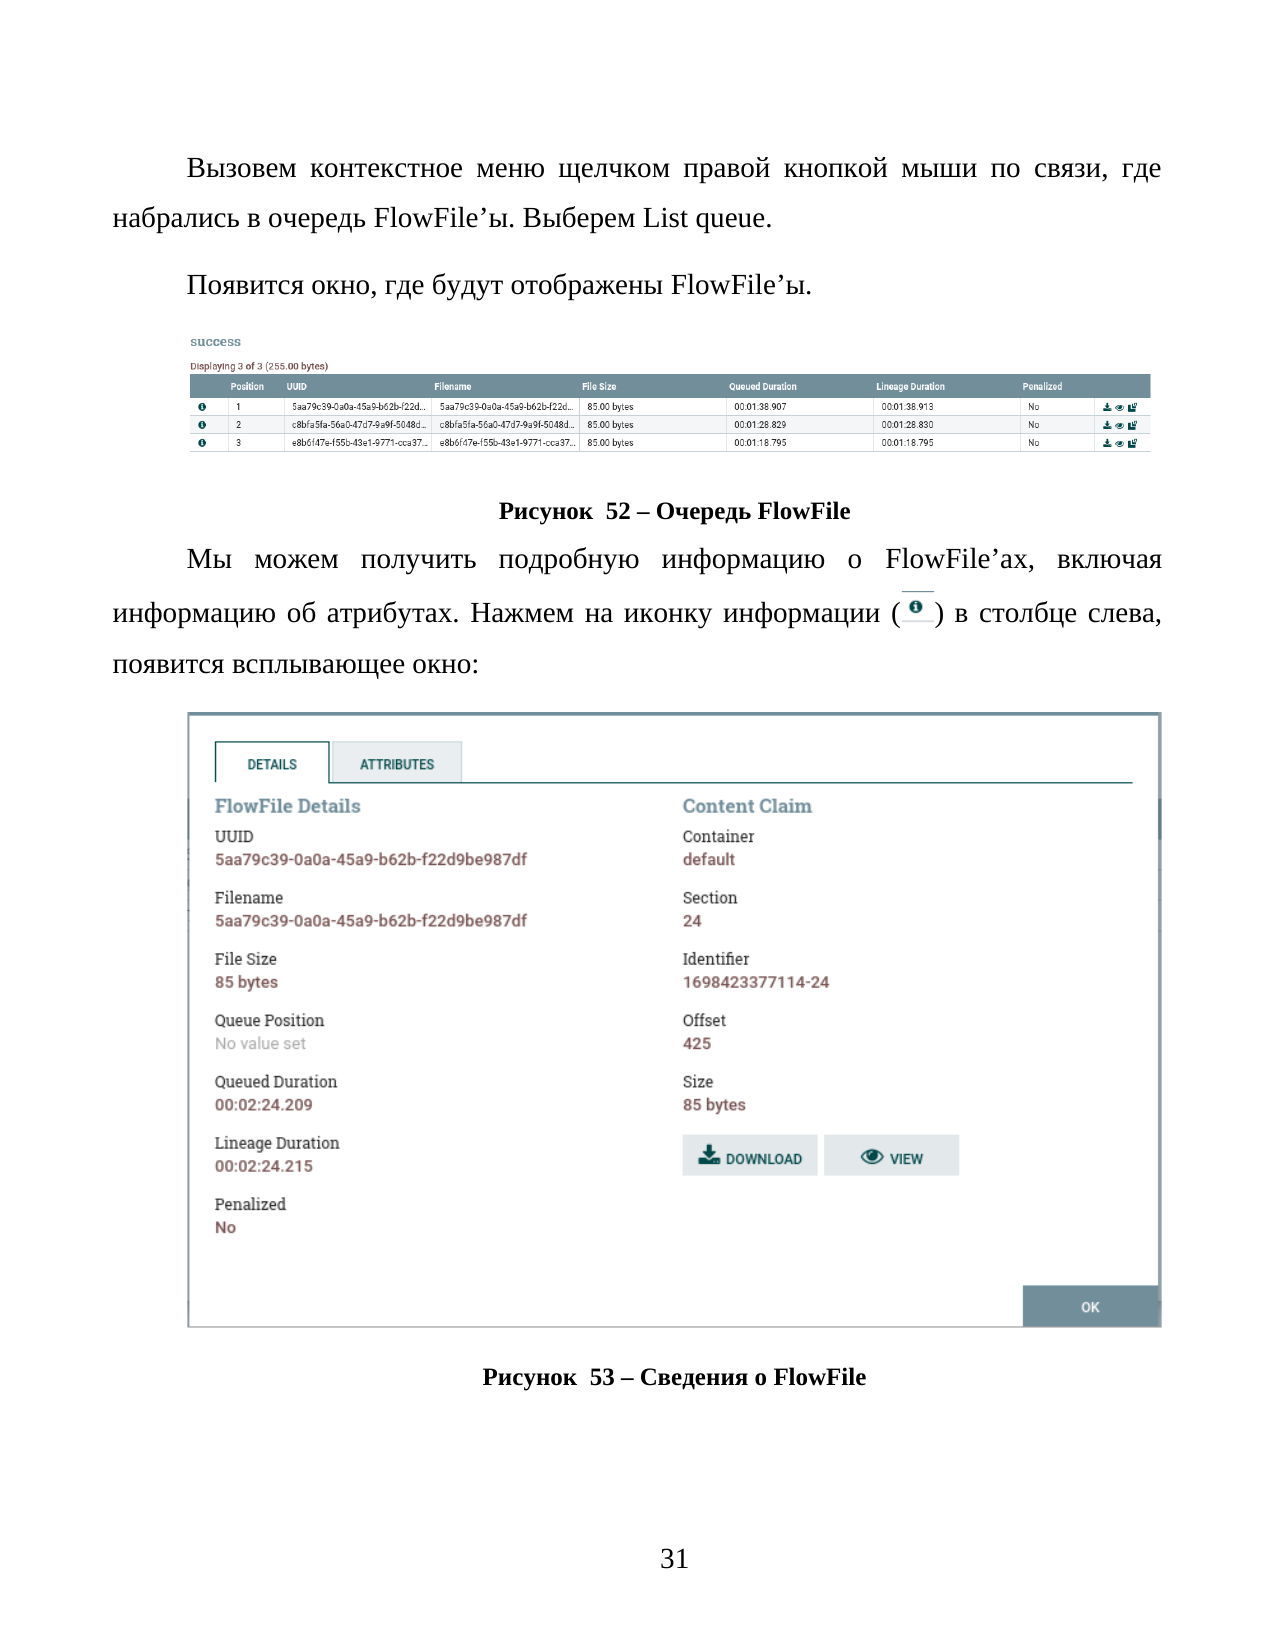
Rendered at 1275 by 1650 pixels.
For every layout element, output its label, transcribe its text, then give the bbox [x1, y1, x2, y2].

picture [187, 712, 1162, 1329]
text Рисунок 52 – Очередь FlowFile [112, 496, 1162, 525]
picture [901, 591, 935, 623]
text Мы можем получить подробную информацию о FlowFile’ах, включая информацию об атрибутах. Нажмем на иконку информации () в столбце слева, появится всплывающее окно: [112, 541, 1162, 679]
text Рисунок 53 – Сведения о FlowFile [112, 1362, 1162, 1390]
text Появится окно, где будут отображены FlowFile’ы. [112, 267, 1162, 301]
picture [187, 334, 1162, 463]
text Вызовем контекстное меню щелчком правой кнопкой мыши по связи, где набрались в очередь FlowFile’ы. Выберем List queue. [112, 150, 1162, 234]
